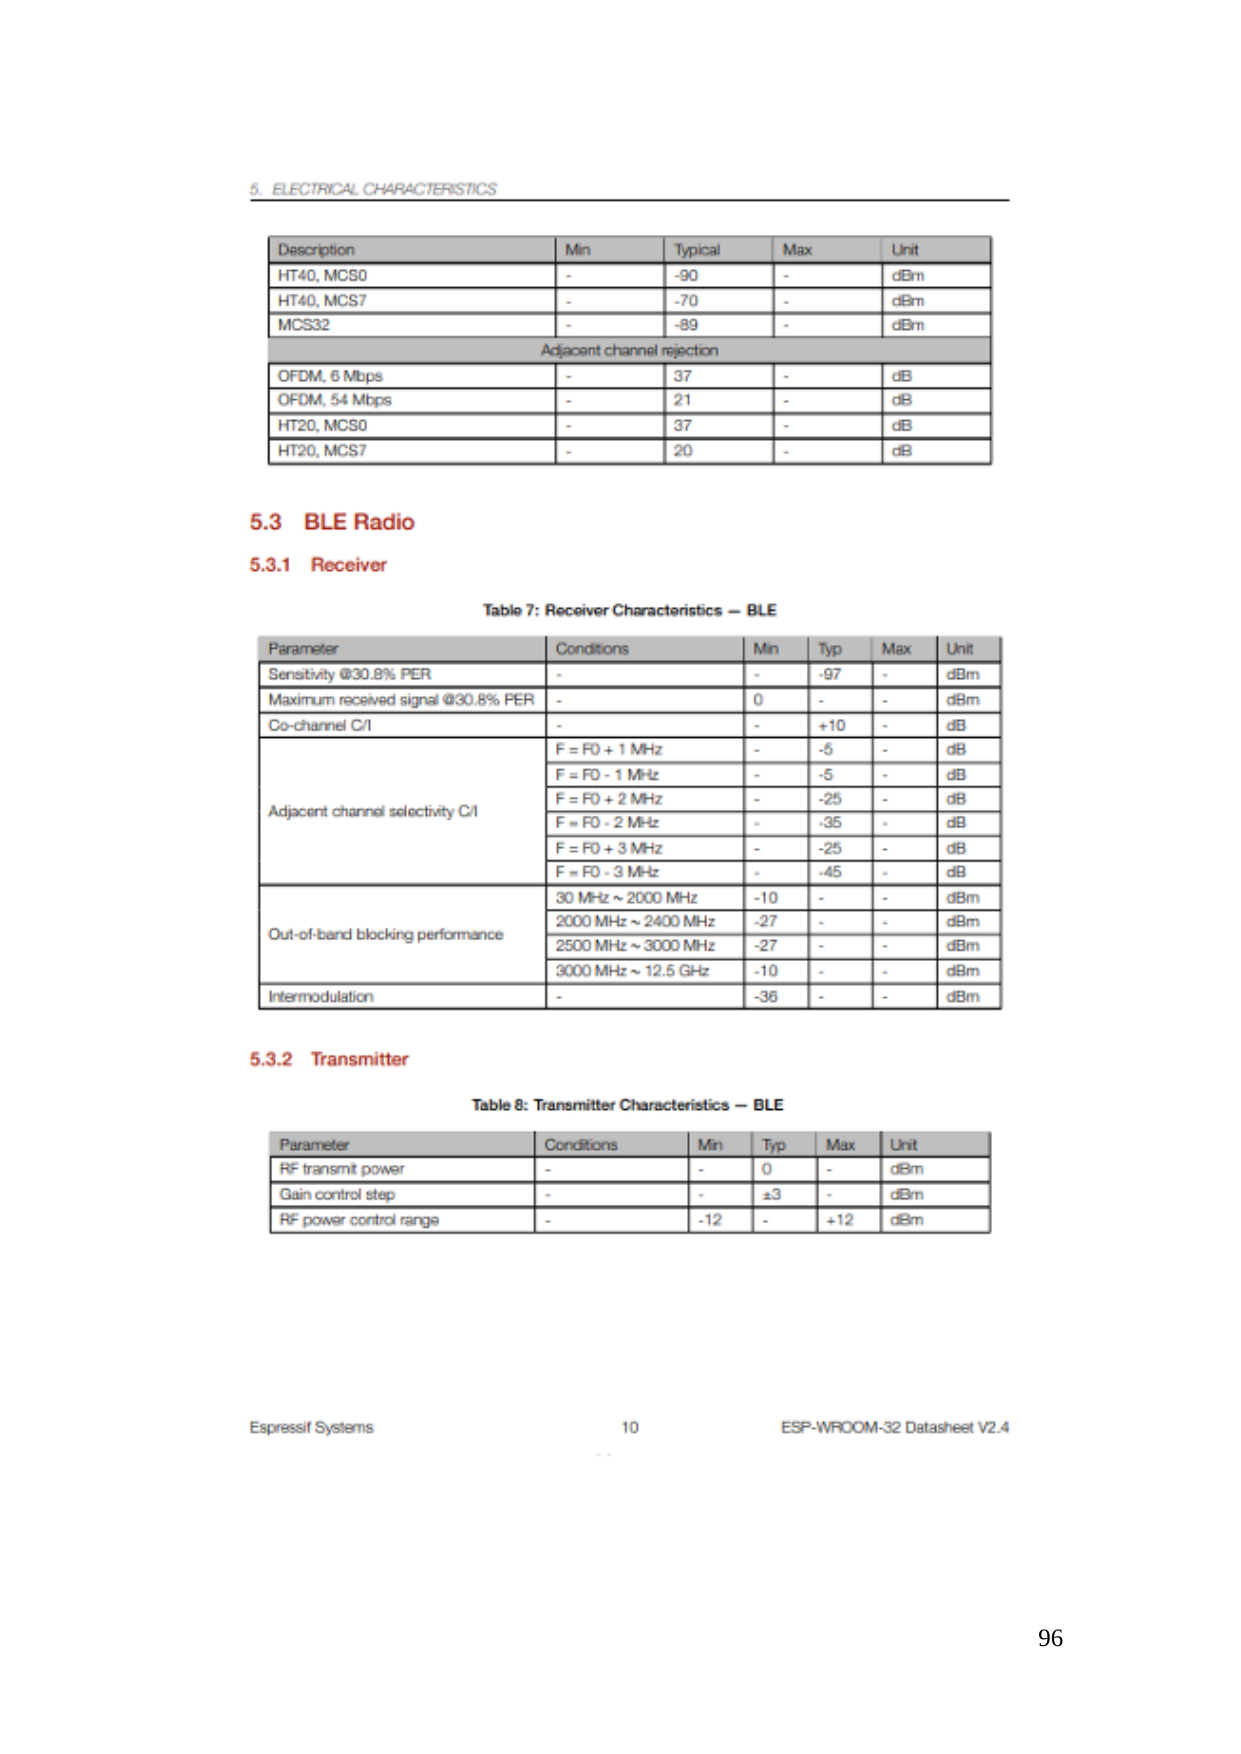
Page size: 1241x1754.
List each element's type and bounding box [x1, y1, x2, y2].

picture [236, 177, 1010, 1464]
